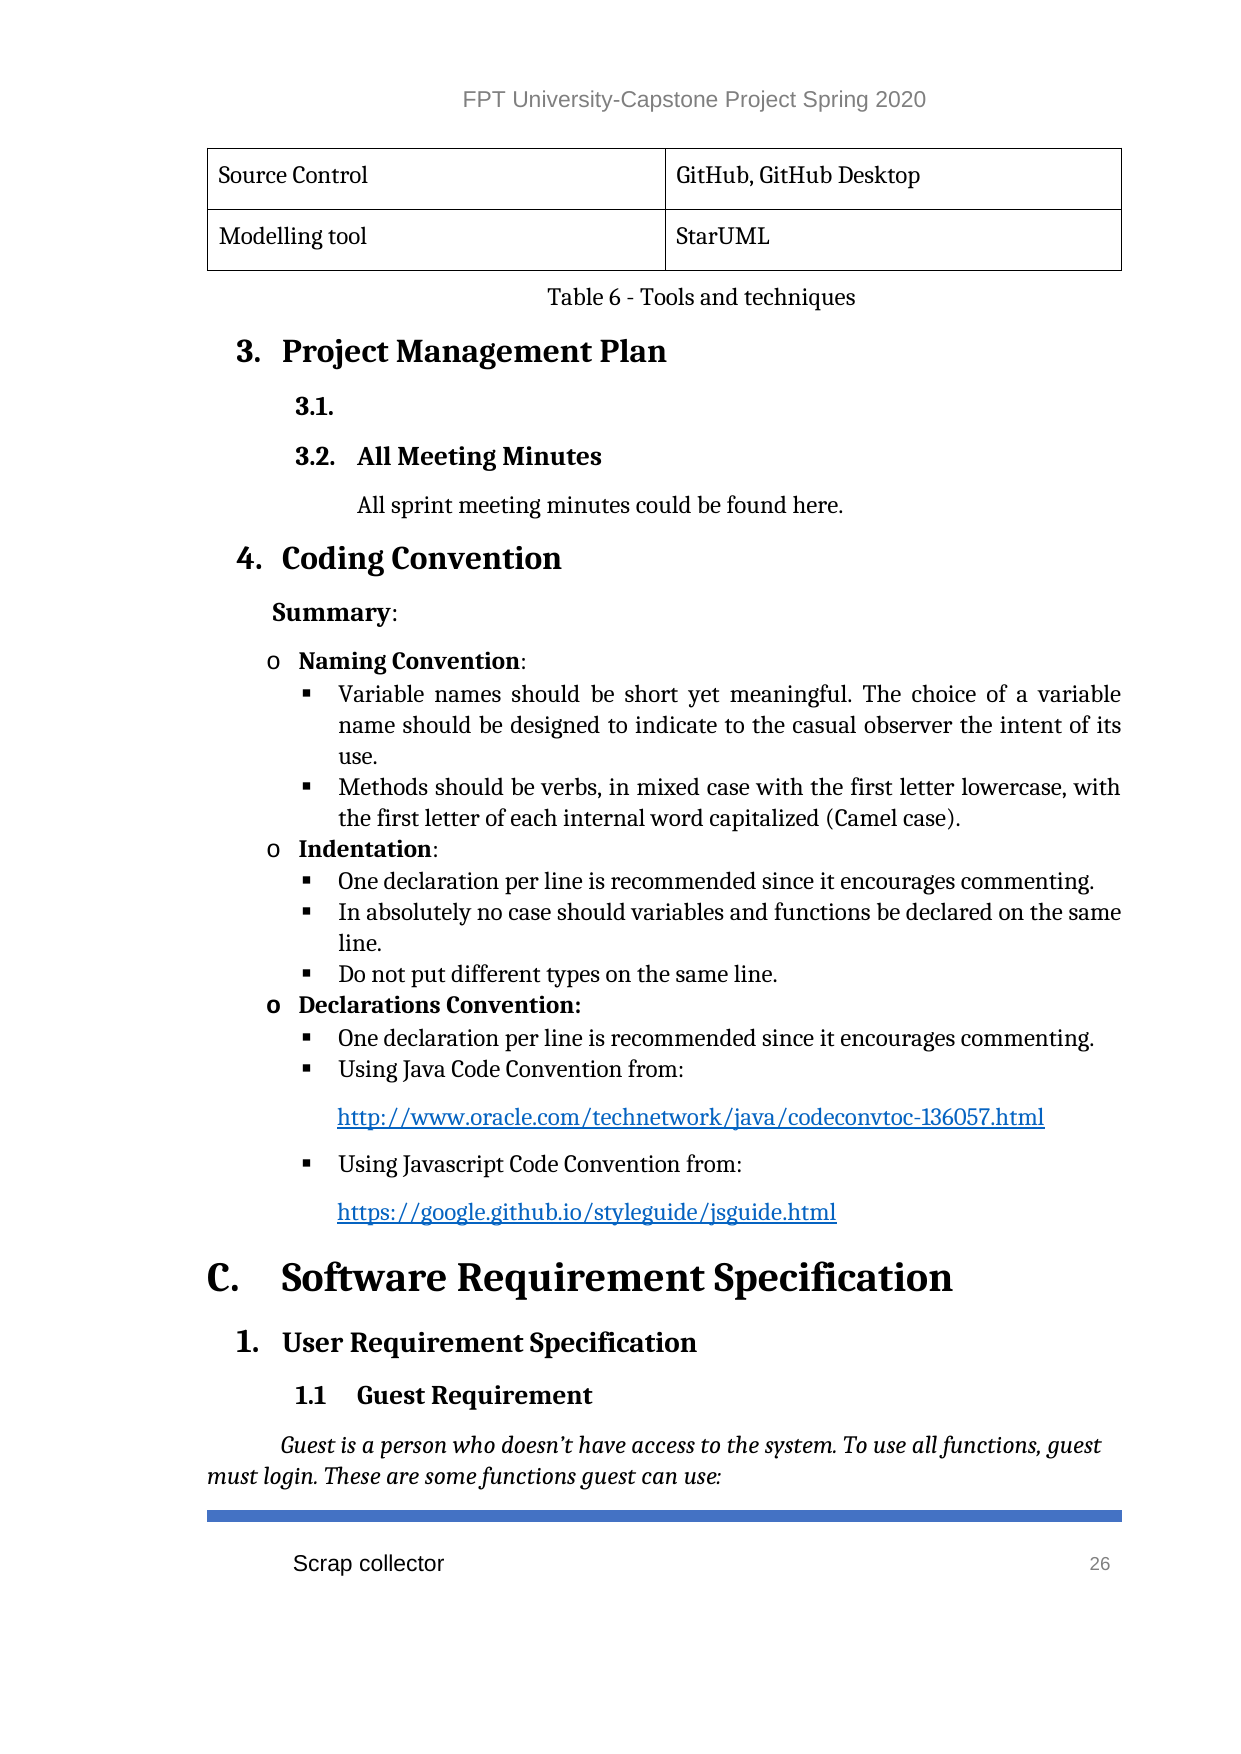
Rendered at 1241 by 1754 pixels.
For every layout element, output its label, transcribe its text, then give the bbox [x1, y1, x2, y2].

text Table 6 - Tools and techniques [207, 283, 1122, 312]
list One declaration per line is recommended since it encourages commenting. [301, 1024, 1122, 1053]
list Using Javascript Code Convention from: [301, 1150, 1122, 1179]
subtitle Coding Convention [236, 539, 1122, 577]
text Guest is a person who doesn’t have access to the system. To use all functions, guest must login. These are some functions guest can use: [207, 1431, 1122, 1490]
list In absolutely no case should variables and functions be declared on the same line. [301, 898, 1122, 958]
list Methods should be verbs, in mixed case with the first letter lowercase, with the first letter of each internal word capitalized (Camel case). [301, 773, 1122, 833]
subtitle User Requirement Specification [236, 1322, 1122, 1361]
list Do not put different types on the same line. [301, 960, 1122, 989]
list All Meeting Minutes [295, 441, 1122, 472]
list One declaration per line is recommended since it encourages commenting. [301, 867, 1122, 896]
text All sprint meeting minutes could be found here. [357, 491, 1122, 520]
list Using Java Code Convention from: [301, 1055, 1122, 1084]
text https://google.github.io/styleguide/jsguide.html [337, 1198, 1122, 1227]
table_cell Source Control [208, 149, 665, 209]
table_cell GitHub, GitHub Desktop [666, 149, 1121, 209]
list Variable names should be short yet meaningful. The choice of a variable name should be designed to indicate to the casual observer the intent of its use. [301, 680, 1122, 771]
table_cell Modelling tool [208, 210, 665, 270]
table_cell StarUML [666, 210, 1121, 270]
list Guest Requirement [295, 1380, 1122, 1412]
subtitle Project Management Plan [236, 333, 1122, 371]
text Summary: [273, 597, 1122, 628]
list Declarations Convention: [266, 991, 1122, 1021]
list Naming Convention: [266, 647, 1122, 677]
list Indentation: [266, 835, 1122, 865]
subtitle Software Requirement Specification [207, 1254, 1122, 1302]
text http://www.oracle.com/technetwork/java/codeconvtoc-136057.html [337, 1103, 1122, 1131]
